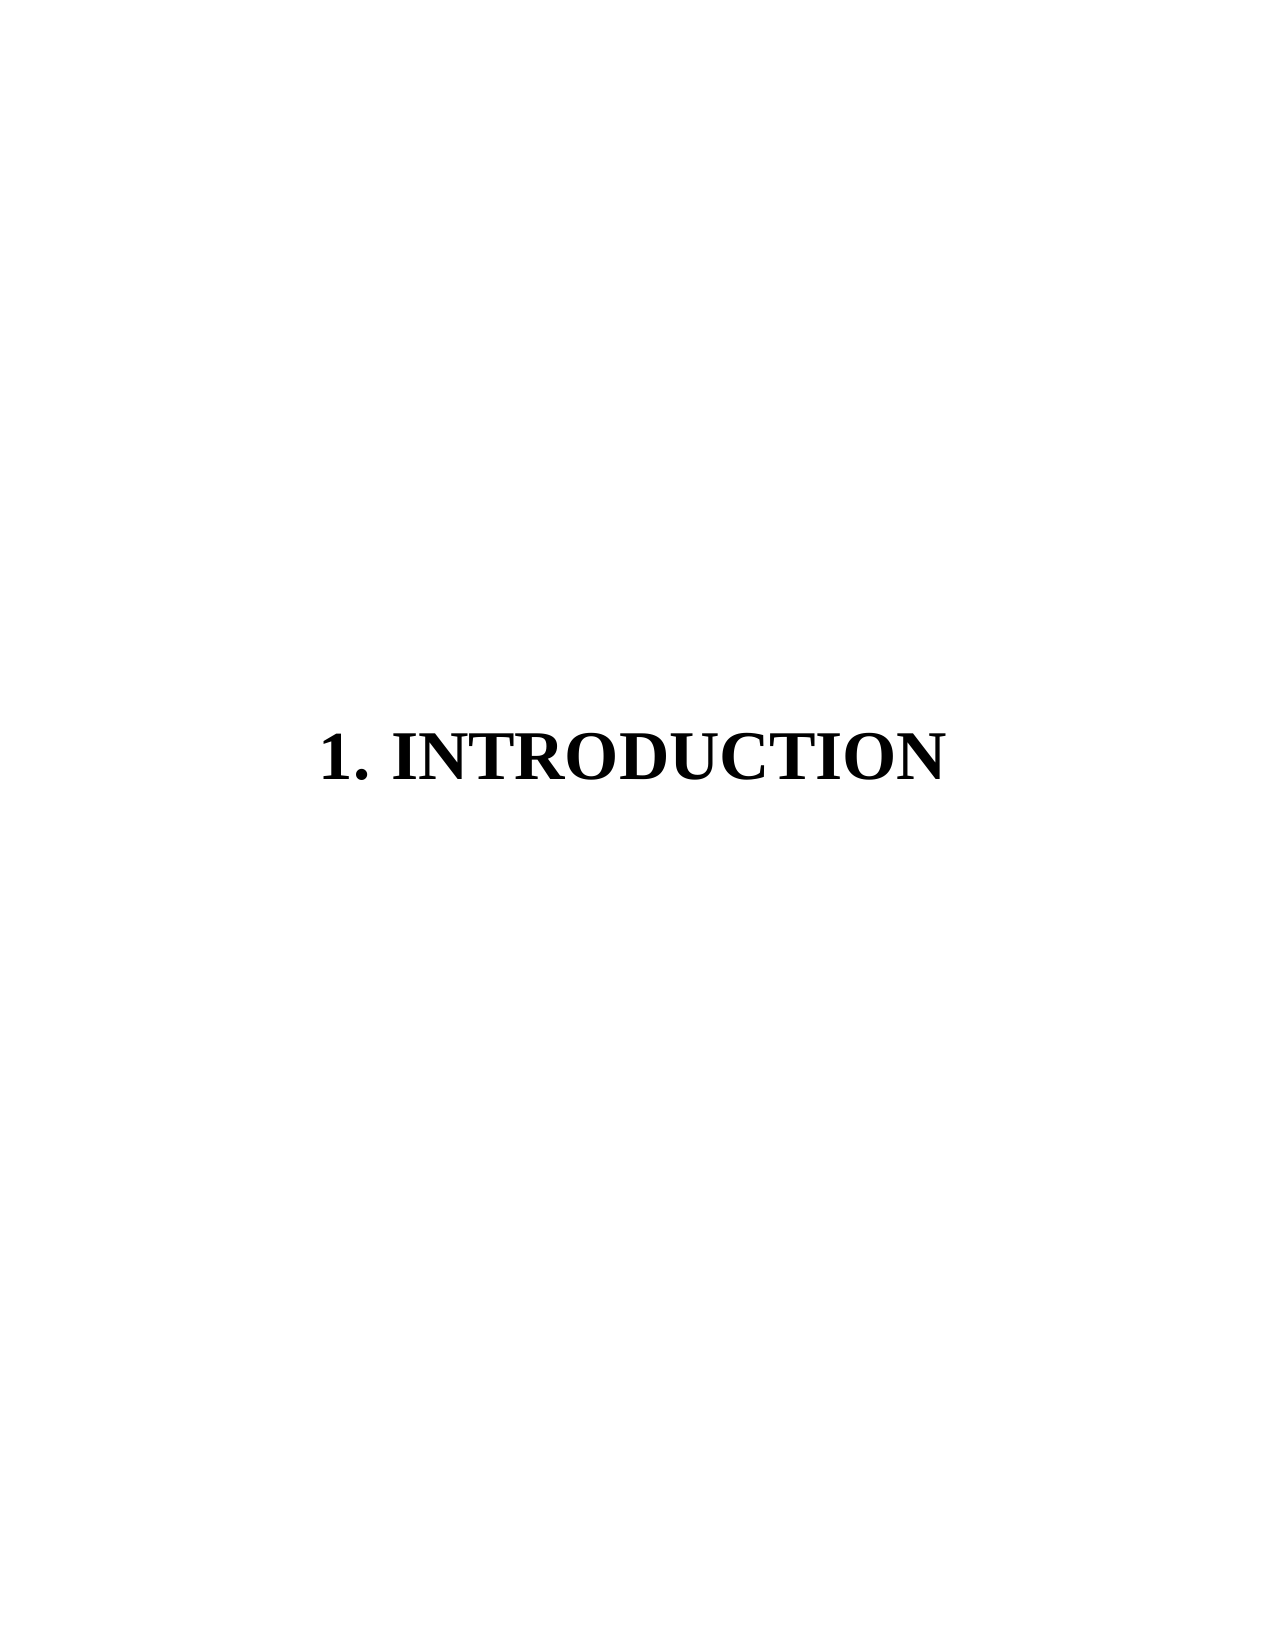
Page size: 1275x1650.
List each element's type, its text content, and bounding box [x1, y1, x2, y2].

list INTRODUCTION [318, 714, 1162, 795]
